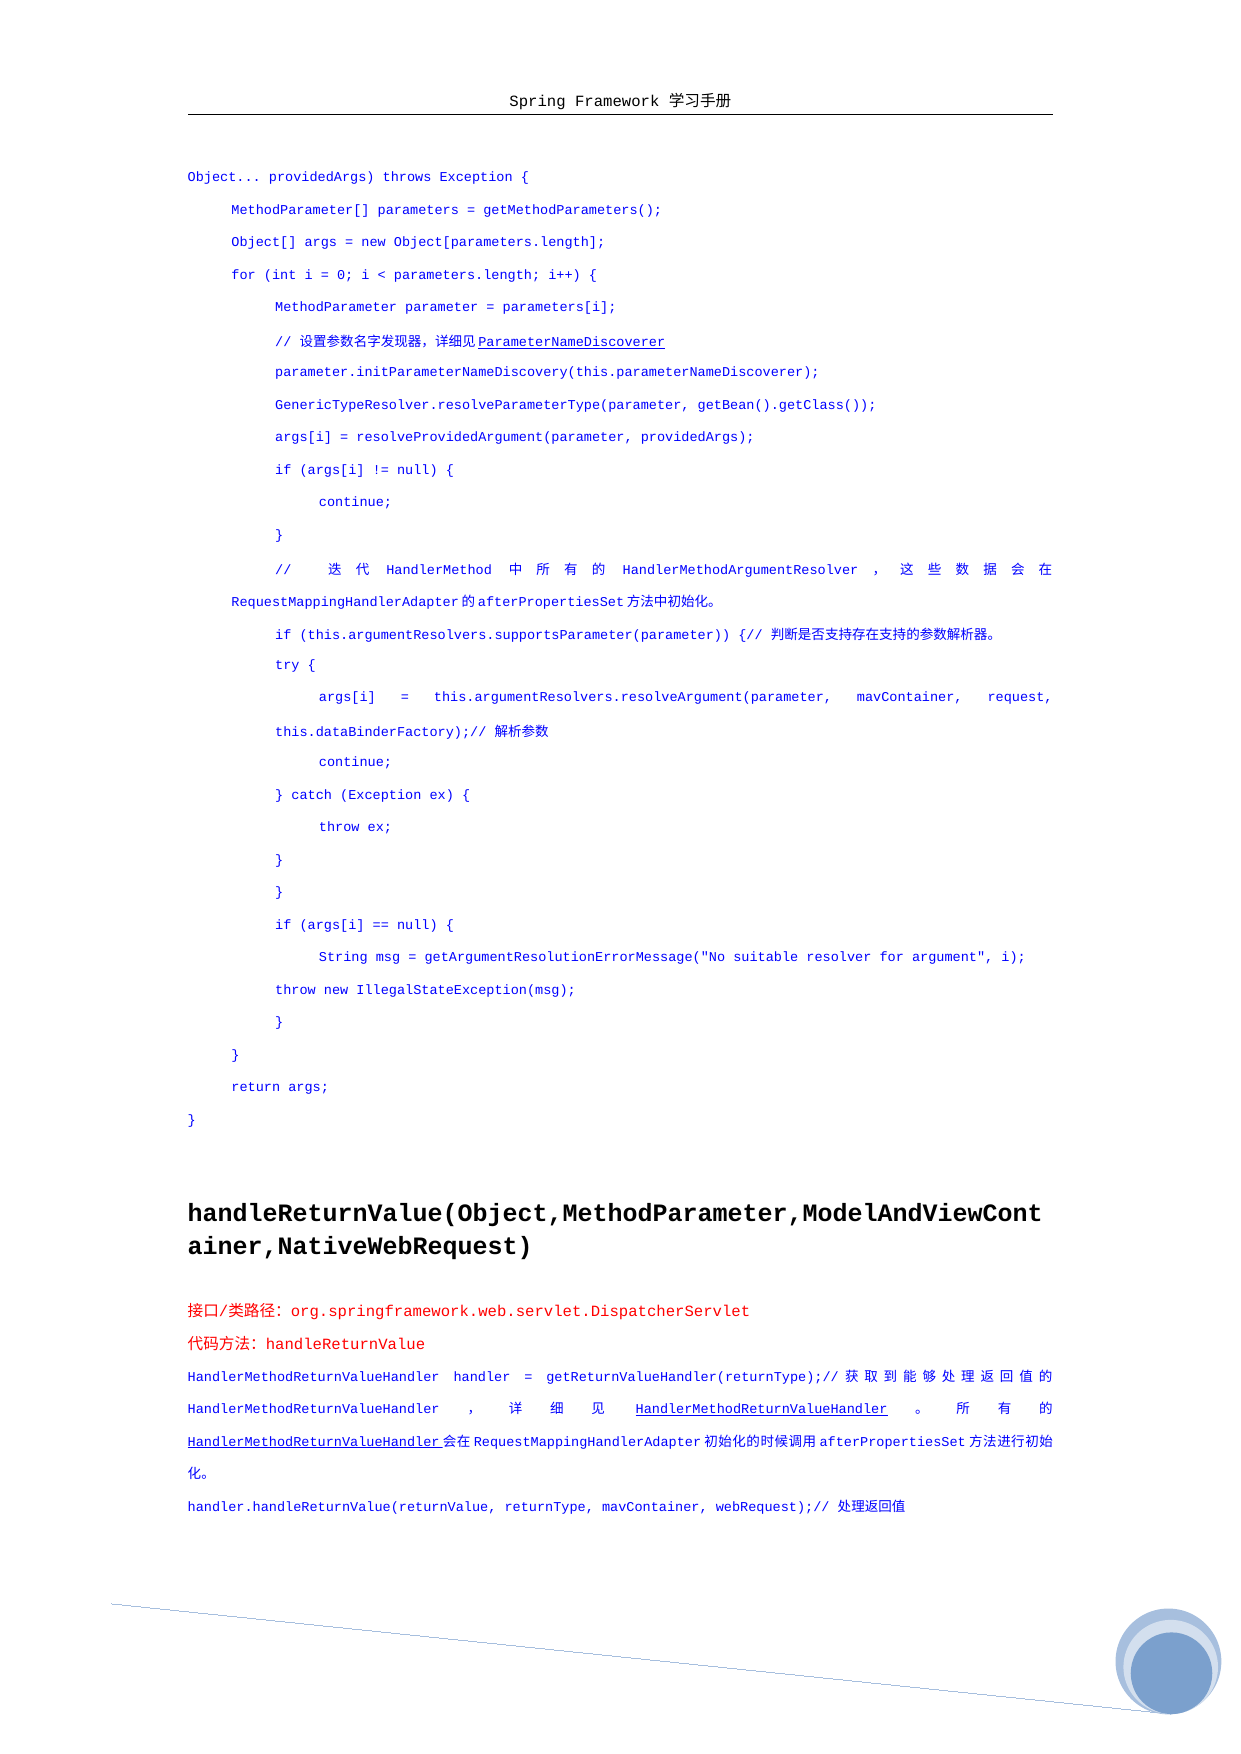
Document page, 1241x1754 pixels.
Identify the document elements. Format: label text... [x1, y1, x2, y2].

text } [187, 1104, 1053, 1137]
text HandlerMethodReturnValueHandler handler = getReturnValueHandler(returnType);//获取到能够处理返回值的HandlerMethodReturnValueHandler，详细见HandlerMethodReturnValueHandler。所有的HandlerMethodReturnValueHandler会在RequestMappingHandlerAdapter初始化的时候调用afterPropertiesSet方法进行初始化。 [187, 1359, 1053, 1489]
text } [187, 1039, 1053, 1072]
text MethodParameter parameter = parameters[i]; [231, 292, 1053, 324]
text return args; [187, 1072, 1053, 1104]
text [187, 162, 1053, 194]
text Object[] args = new Object[parameters.length]; [187, 227, 1053, 259]
text String msg = getArgumentResolutionErrorMessage("No suitable resolver for argument", i); [187, 942, 1053, 974]
text MethodParameter[] parameters = getMethodParameters(); [187, 194, 1053, 227]
text // 迭代HandlerMethod中所有的HandlerMethodArgumentResolver，这些数据会在RequestMappingHandlerAdapter的afterPropertiesSet方法中初始化。 [231, 552, 1053, 617]
text if (args[i] == null) { [187, 909, 1053, 942]
text } [187, 844, 1053, 877]
text continue; [187, 747, 1053, 779]
text parameter.initParameterNameDiscovery(this.parameterNameDiscoverer); [187, 357, 1053, 389]
list 代码方法：handleReturnValue [187, 1326, 1053, 1359]
text for (int i = 0; i < parameters.length; i++) { [187, 259, 1053, 292]
text if (args[i] != null) { [187, 454, 1053, 487]
text handler.handleReturnValue(returnValue, returnType, mavContainer, webRequest);// 处理返回值 [187, 1489, 1053, 1521]
text } [187, 877, 1053, 909]
text // 设置参数名字发现器，详细见ParameterNameDiscoverer [231, 324, 1053, 357]
subtitle handleReturnValue(Object,MethodParameter,ModelAndViewContainer,NativeWebRequest) [187, 1199, 1053, 1264]
text continue; [275, 487, 1053, 519]
text args[i] = resolveProvidedArgument(parameter, providedArgs); [187, 422, 1053, 454]
text } catch (Exception ex) { [187, 779, 1053, 812]
text try { [231, 649, 1053, 682]
text throw new IllegalStateException(msg); [187, 974, 1053, 1007]
text args[i] = this.argumentResolvers.resolveArgument(parameter, mavContainer, request, this.dataBinderFactory);// 解析参数 [275, 682, 1053, 747]
text throw ex; [187, 812, 1053, 844]
list 接口/类路径：org.springframework.web.servlet.DispatcherServlet [187, 1294, 1053, 1326]
text } [187, 519, 1053, 552]
text } [187, 1007, 1053, 1039]
text if (this.argumentResolvers.supportsParameter(parameter)) {// 判断是否支持存在支持的参数解析器。 [231, 617, 1053, 649]
text GenericTypeResolver.resolveParameterType(parameter, getBean().getClass()); [187, 389, 1053, 422]
